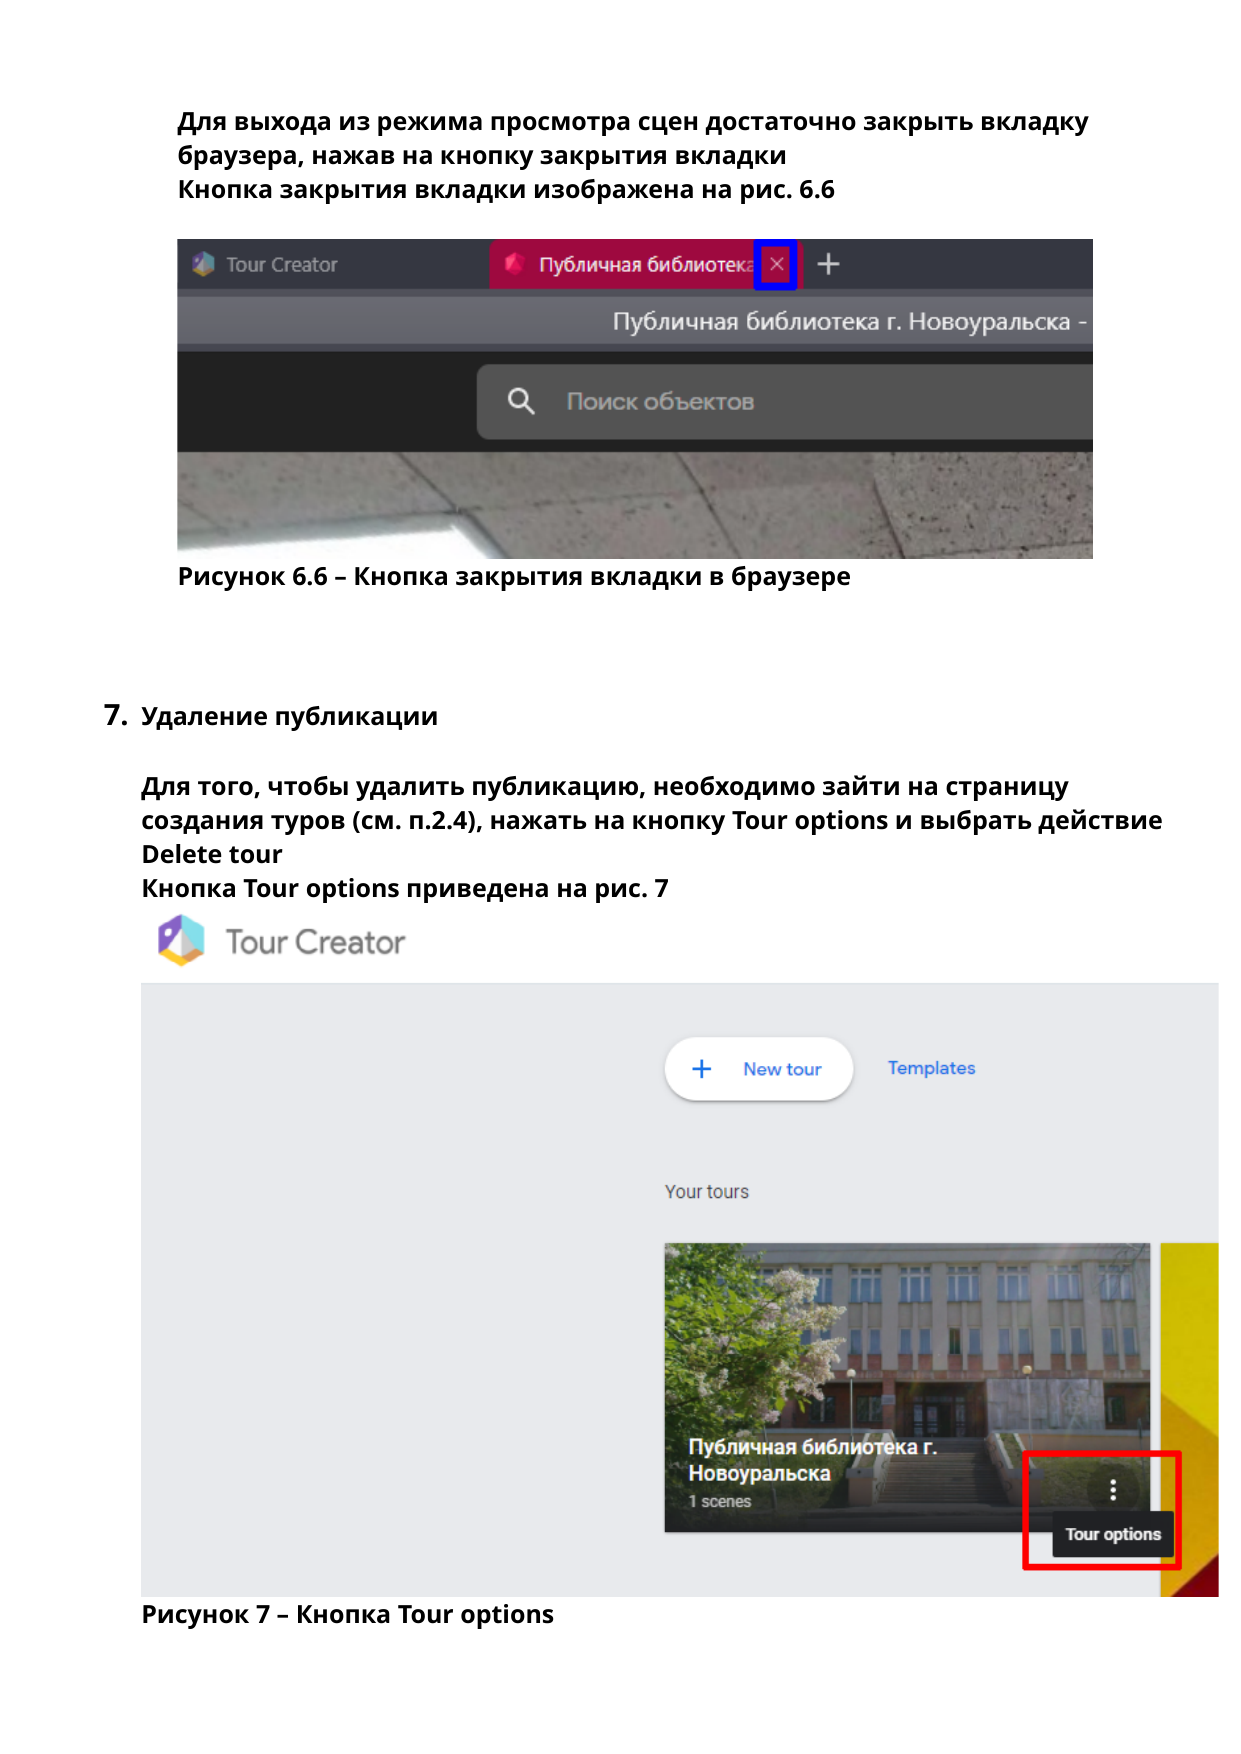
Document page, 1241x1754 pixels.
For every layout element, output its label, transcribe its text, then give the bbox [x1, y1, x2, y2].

list Для выхода из режима просмотра сцен достаточно закрыть вкладку браузера, нажав на кнопку закрытия вкладки [177, 103, 1181, 172]
list Для того, чтобы удалить публикацию, необходимо зайти на страницу создания туров (см. п.2.4), нажать на кнопку Tour options и выбрать действие Delete tour [141, 768, 1181, 871]
list Рисунок 6.6 – Кнопка закрытия вкладки в браузере [177, 558, 1181, 592]
list Кнопка закрытия вкладки изображена на рис. 6.6 [177, 172, 1181, 206]
picture [141, 904, 1219, 1597]
picture [177, 239, 1093, 559]
list Кнопка Tour options приведена на рис. 7 [141, 871, 1181, 904]
list Удаление публикации [103, 695, 1181, 734]
list Рисунок 7 – Кнопка Tour options [141, 1597, 1181, 1631]
